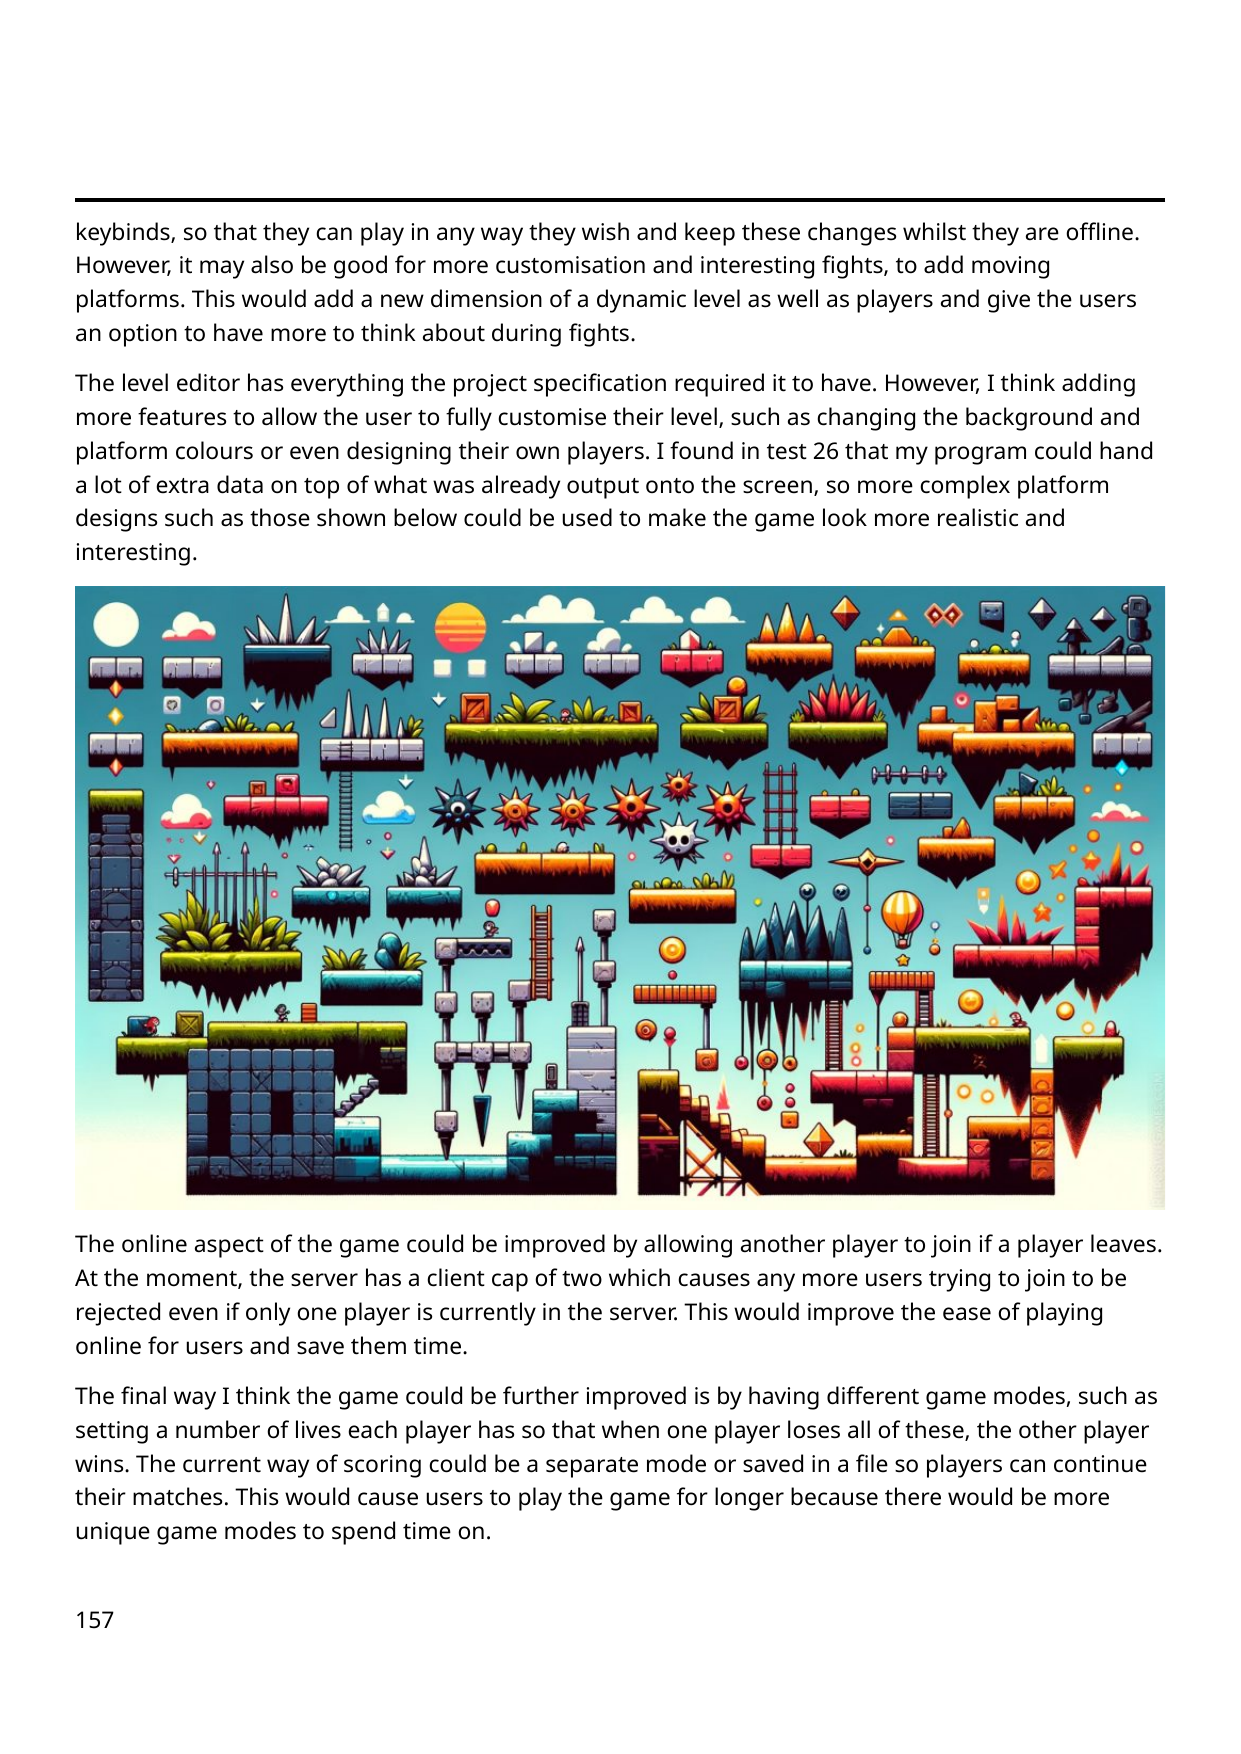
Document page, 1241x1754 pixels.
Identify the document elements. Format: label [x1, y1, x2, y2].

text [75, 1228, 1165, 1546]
picture [75, 586, 1166, 1210]
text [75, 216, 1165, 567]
